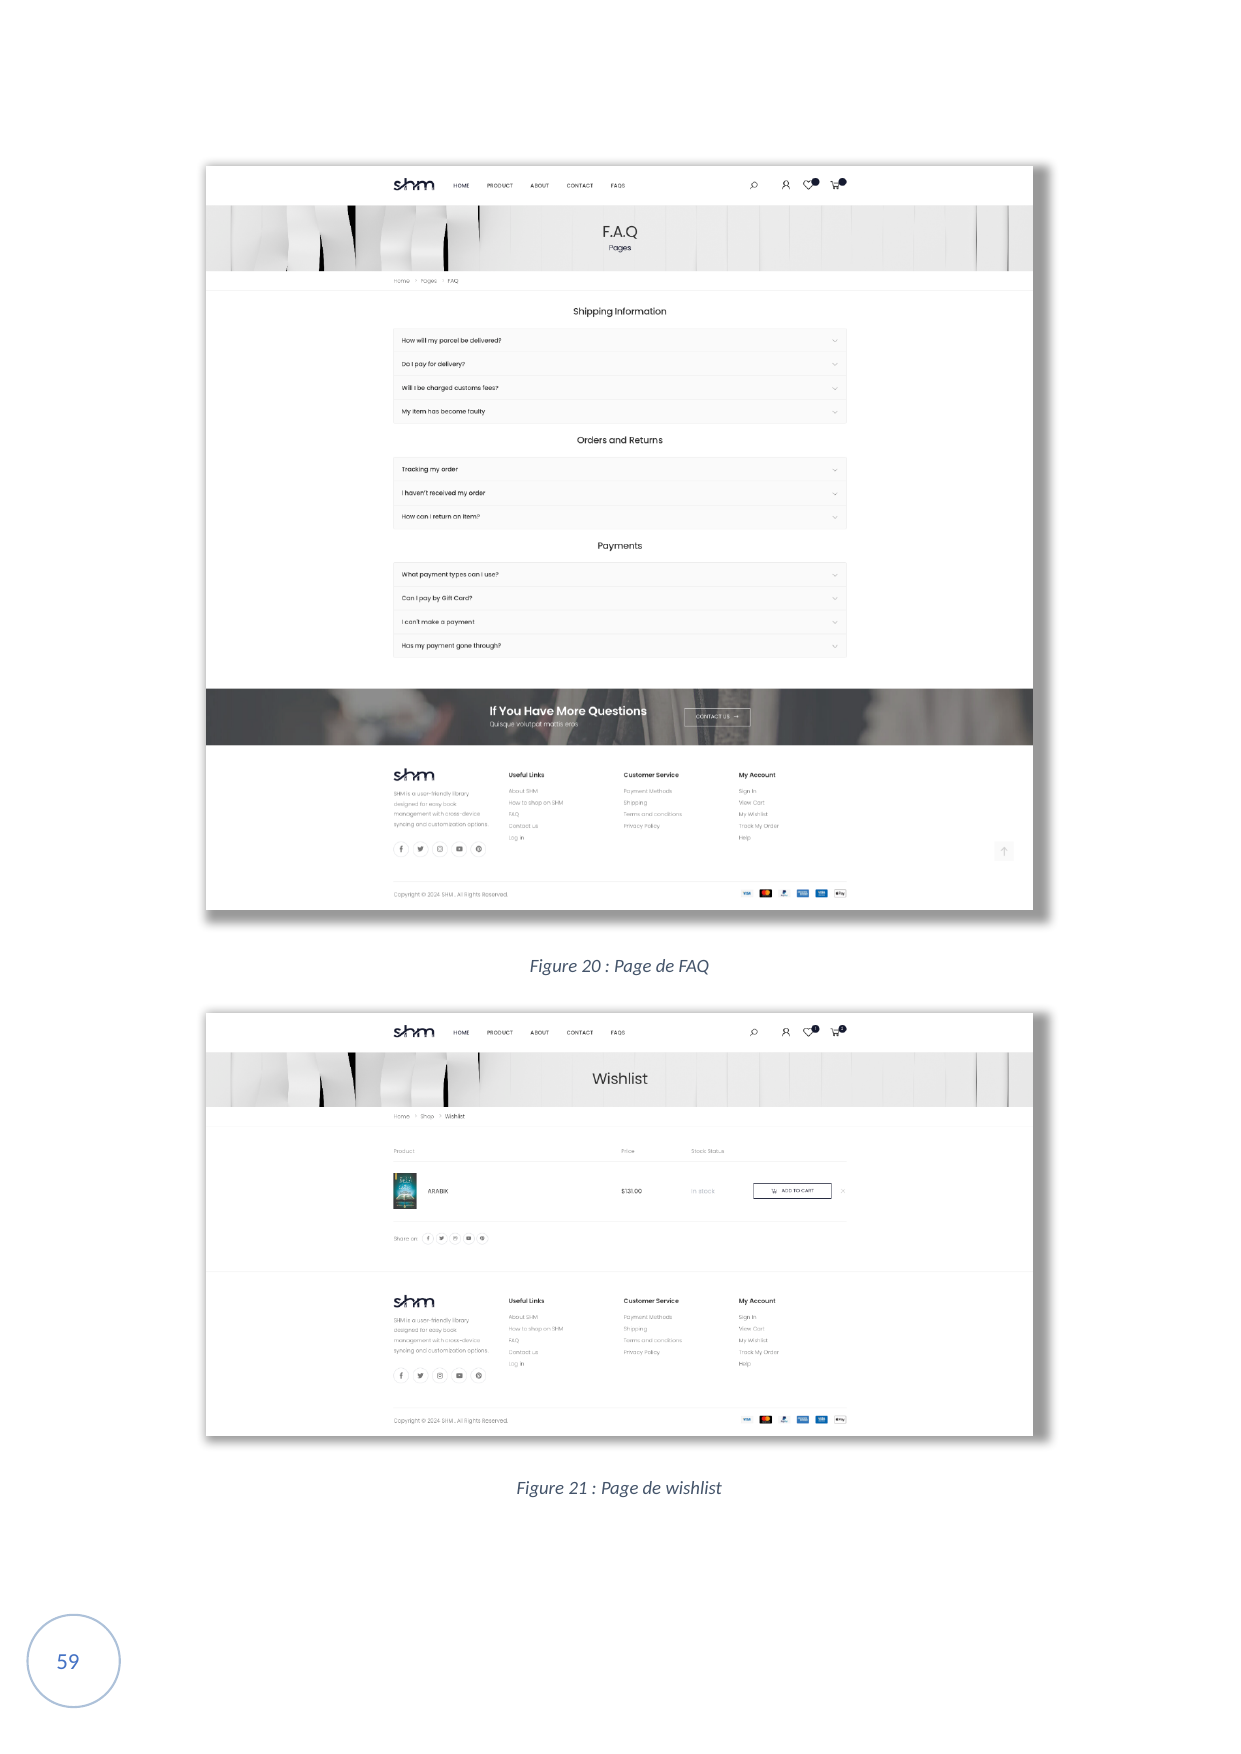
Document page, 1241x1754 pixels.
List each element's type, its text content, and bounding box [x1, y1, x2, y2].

picture [206, 166, 1033, 910]
text Figure 21 : Page de wishlist [148, 1476, 1093, 1499]
picture [206, 1013, 1033, 1436]
text Figure 20 : Page de FAQ [148, 954, 1093, 977]
